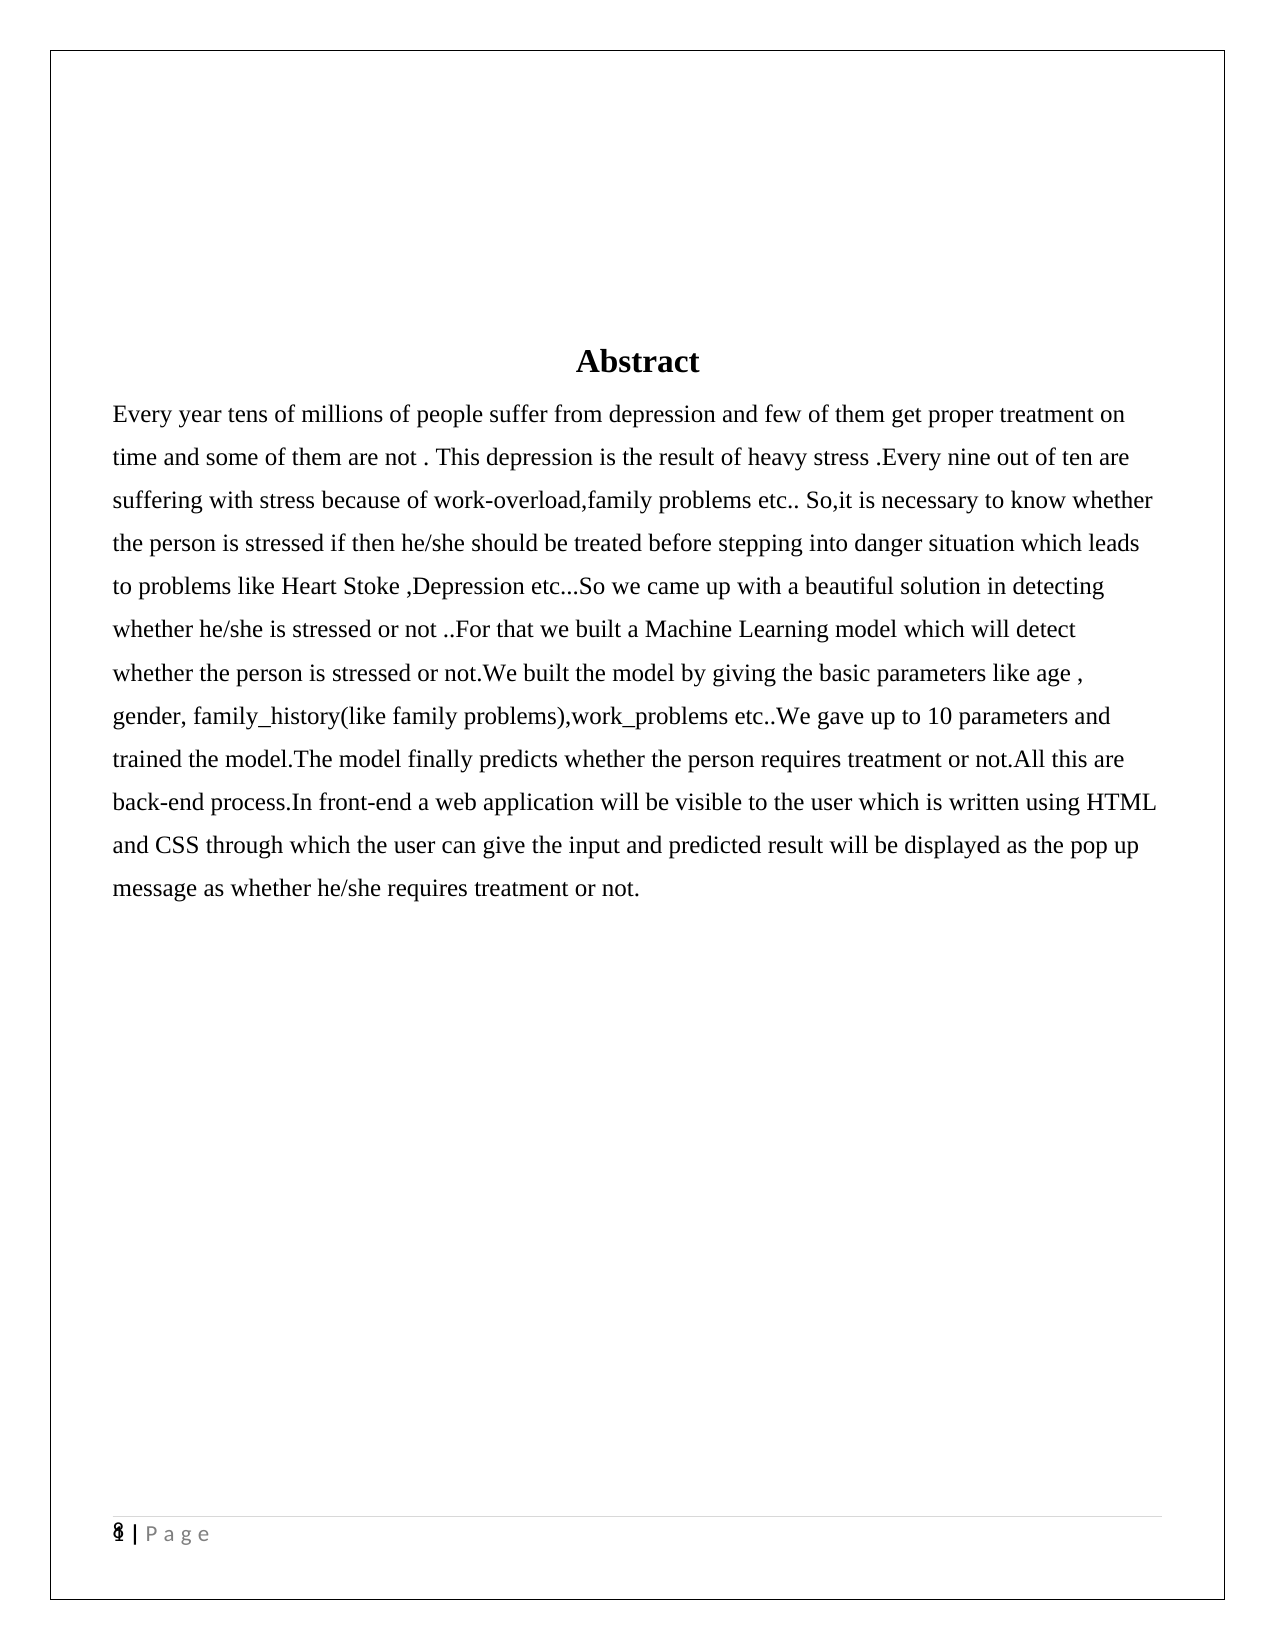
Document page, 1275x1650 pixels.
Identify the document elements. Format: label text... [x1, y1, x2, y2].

text Abstract [112, 341, 1162, 379]
text Every year tens of millions of people suffer from depression and few of them get proper treatment on time and some of them are not . This depression is the result of heavy stress .Every nine out of ten are suffering with stress because of work-overload,family problems etc.. So,it is necessary to know whether the person is stressed if then he/she should be treated before stepping into danger situation which leads to problems like Heart Stoke ,Depression etc...So we came up with a beautiful solution in detecting whether he/she is stressed or not ..For that we built a Machine Learning model which will detect whether the person is stressed or not.We built the model by giving the basic parameters like age , gender, family_history(like family problems),work_problems etc..We gave up to 10 parameters and trained the model.The model finally predicts whether the person requires treatment or not.All this are back-end process.In front-end a web application will be visible to the user which is written using HTML and CSS through which the user can give the input and predicted result will be displayed as the pop up message as whether he/she requires treatment or not. [112, 399, 1162, 902]
